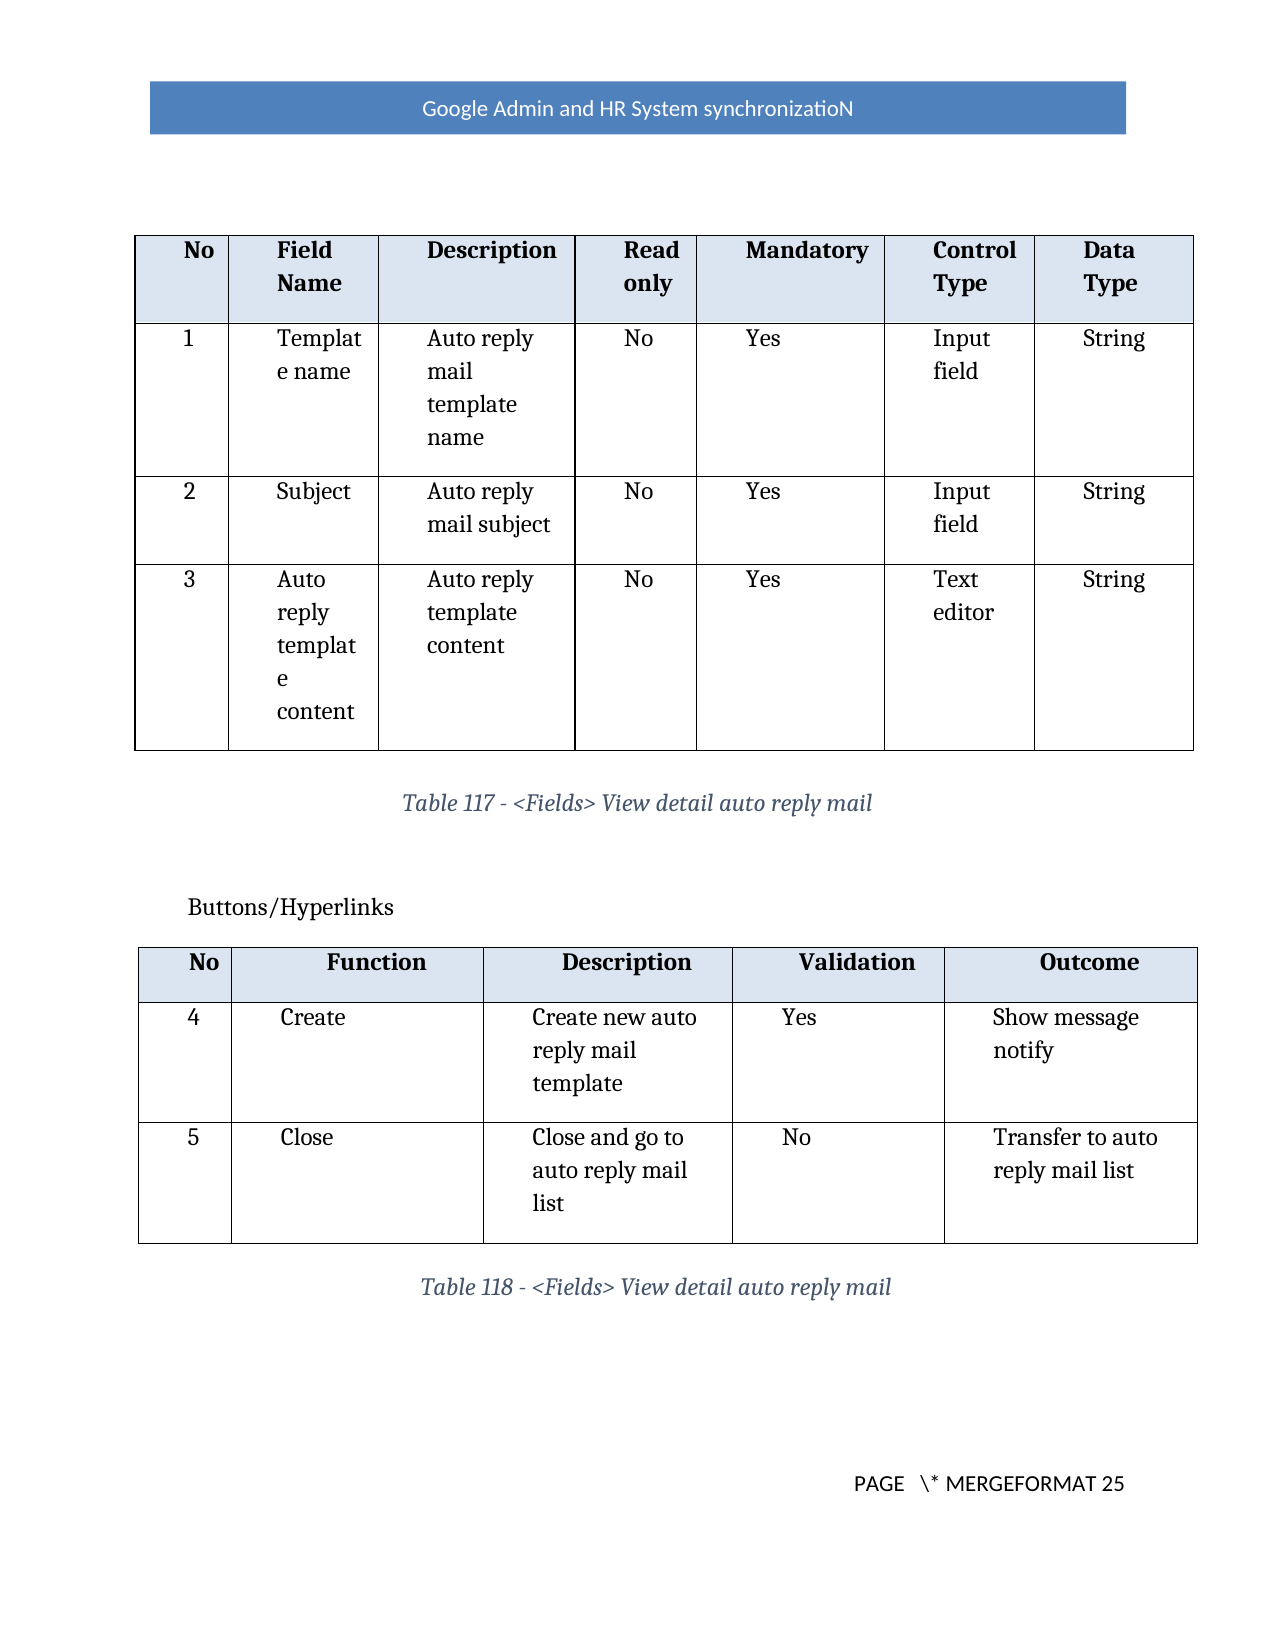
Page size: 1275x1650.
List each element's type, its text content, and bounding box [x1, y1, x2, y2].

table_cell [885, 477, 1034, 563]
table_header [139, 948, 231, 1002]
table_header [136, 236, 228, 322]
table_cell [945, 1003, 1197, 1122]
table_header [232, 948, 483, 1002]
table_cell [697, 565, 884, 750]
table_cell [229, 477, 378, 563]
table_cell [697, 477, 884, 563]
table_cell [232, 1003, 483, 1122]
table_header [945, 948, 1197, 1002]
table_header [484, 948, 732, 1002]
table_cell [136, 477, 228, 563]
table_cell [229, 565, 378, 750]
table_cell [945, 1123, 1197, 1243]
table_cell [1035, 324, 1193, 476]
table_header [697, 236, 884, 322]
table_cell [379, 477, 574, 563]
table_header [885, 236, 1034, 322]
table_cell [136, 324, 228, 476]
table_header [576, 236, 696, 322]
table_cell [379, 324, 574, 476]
text Table 118 - <Fields> View detail auto reply mail [187, 1273, 1125, 1302]
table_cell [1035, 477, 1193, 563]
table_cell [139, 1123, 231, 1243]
text Buttons/Hyperlinks [187, 893, 1125, 922]
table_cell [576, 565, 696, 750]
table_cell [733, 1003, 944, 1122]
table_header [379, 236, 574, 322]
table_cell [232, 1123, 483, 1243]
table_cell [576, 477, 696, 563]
text Table 117 - <Fields> View detail auto reply mail [150, 751, 1125, 817]
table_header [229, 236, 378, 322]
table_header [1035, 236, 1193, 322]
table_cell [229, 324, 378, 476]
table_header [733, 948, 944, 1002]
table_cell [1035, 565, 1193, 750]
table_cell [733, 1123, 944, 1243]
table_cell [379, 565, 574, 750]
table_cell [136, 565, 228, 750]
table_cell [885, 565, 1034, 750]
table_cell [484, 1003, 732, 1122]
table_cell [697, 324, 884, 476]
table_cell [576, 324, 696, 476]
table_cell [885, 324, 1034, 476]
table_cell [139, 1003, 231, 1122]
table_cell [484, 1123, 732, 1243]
